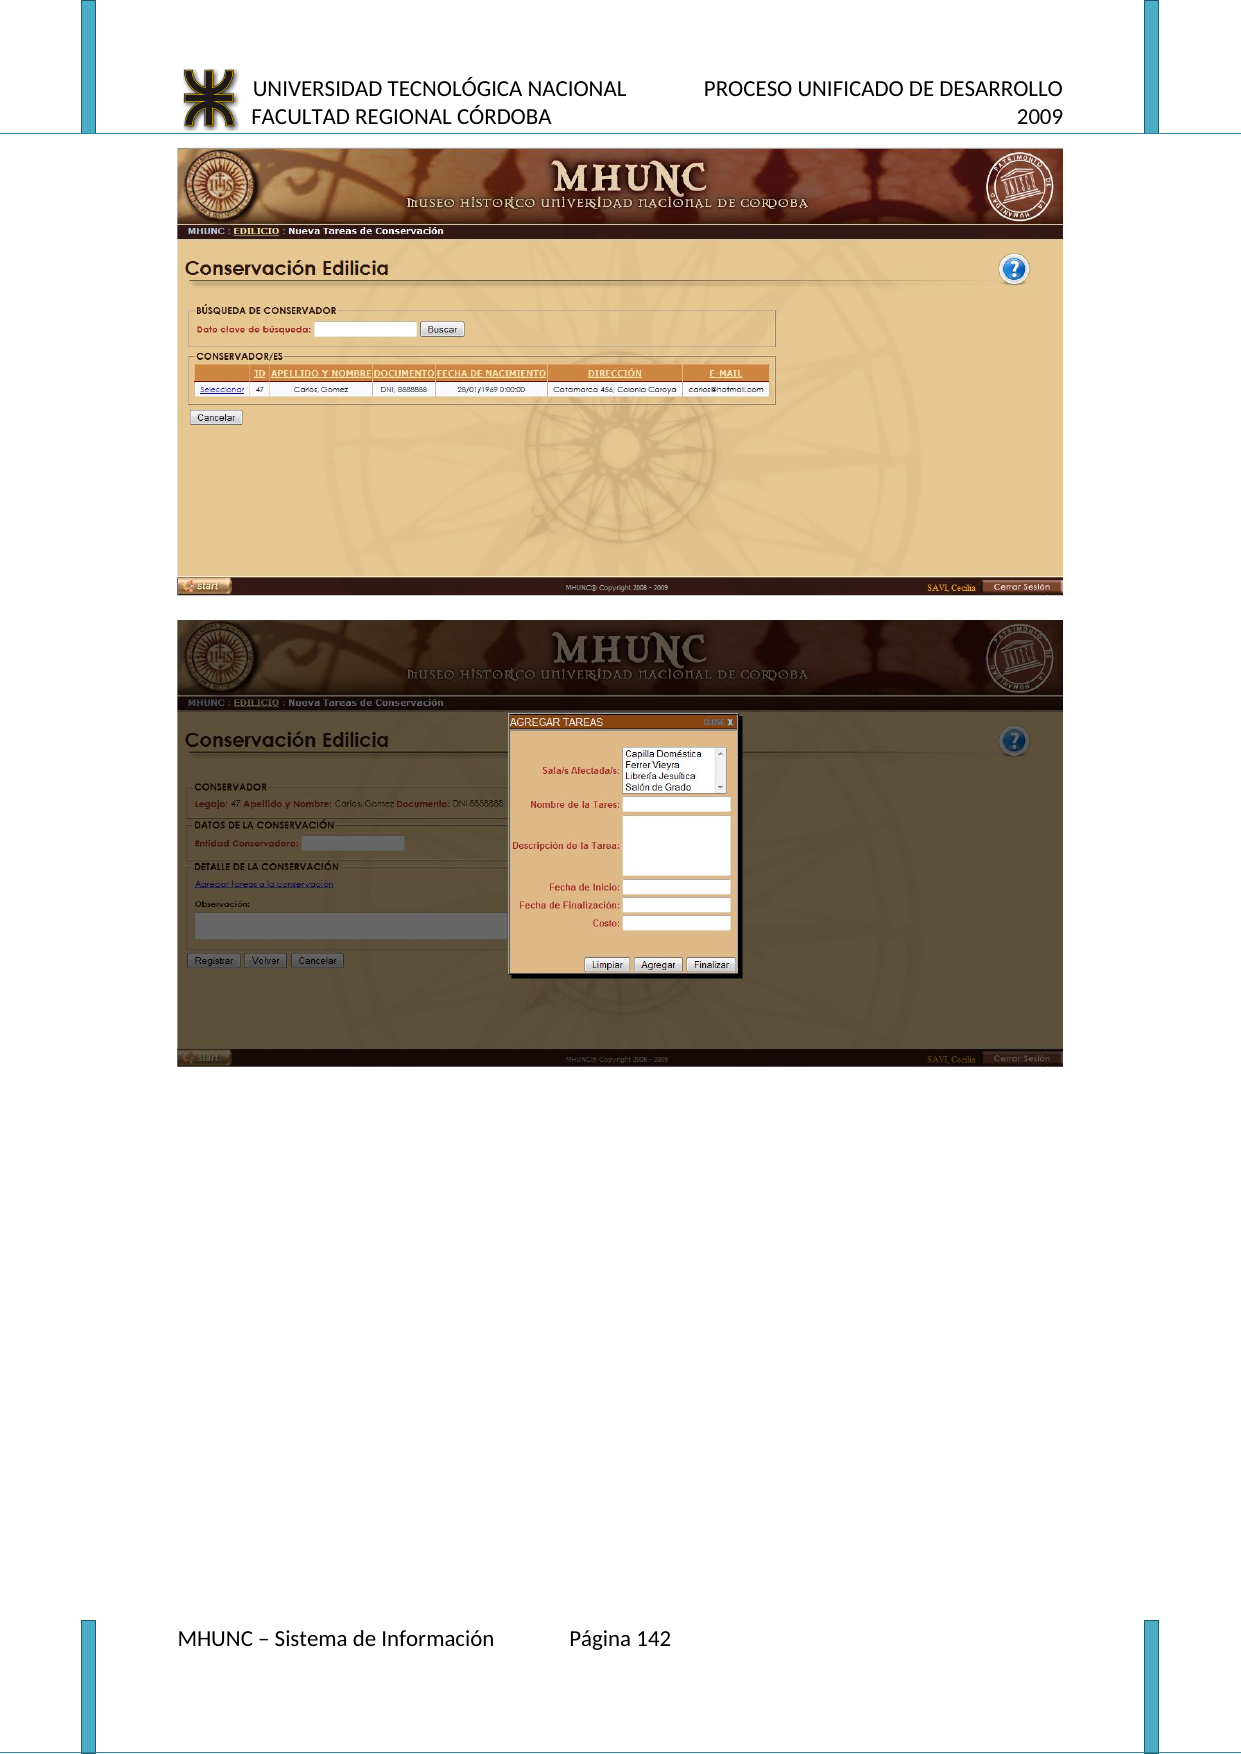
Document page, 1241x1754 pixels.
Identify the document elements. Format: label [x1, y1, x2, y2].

picture [182, 68, 239, 132]
picture [177, 147, 1063, 596]
picture [177, 620, 1063, 1067]
